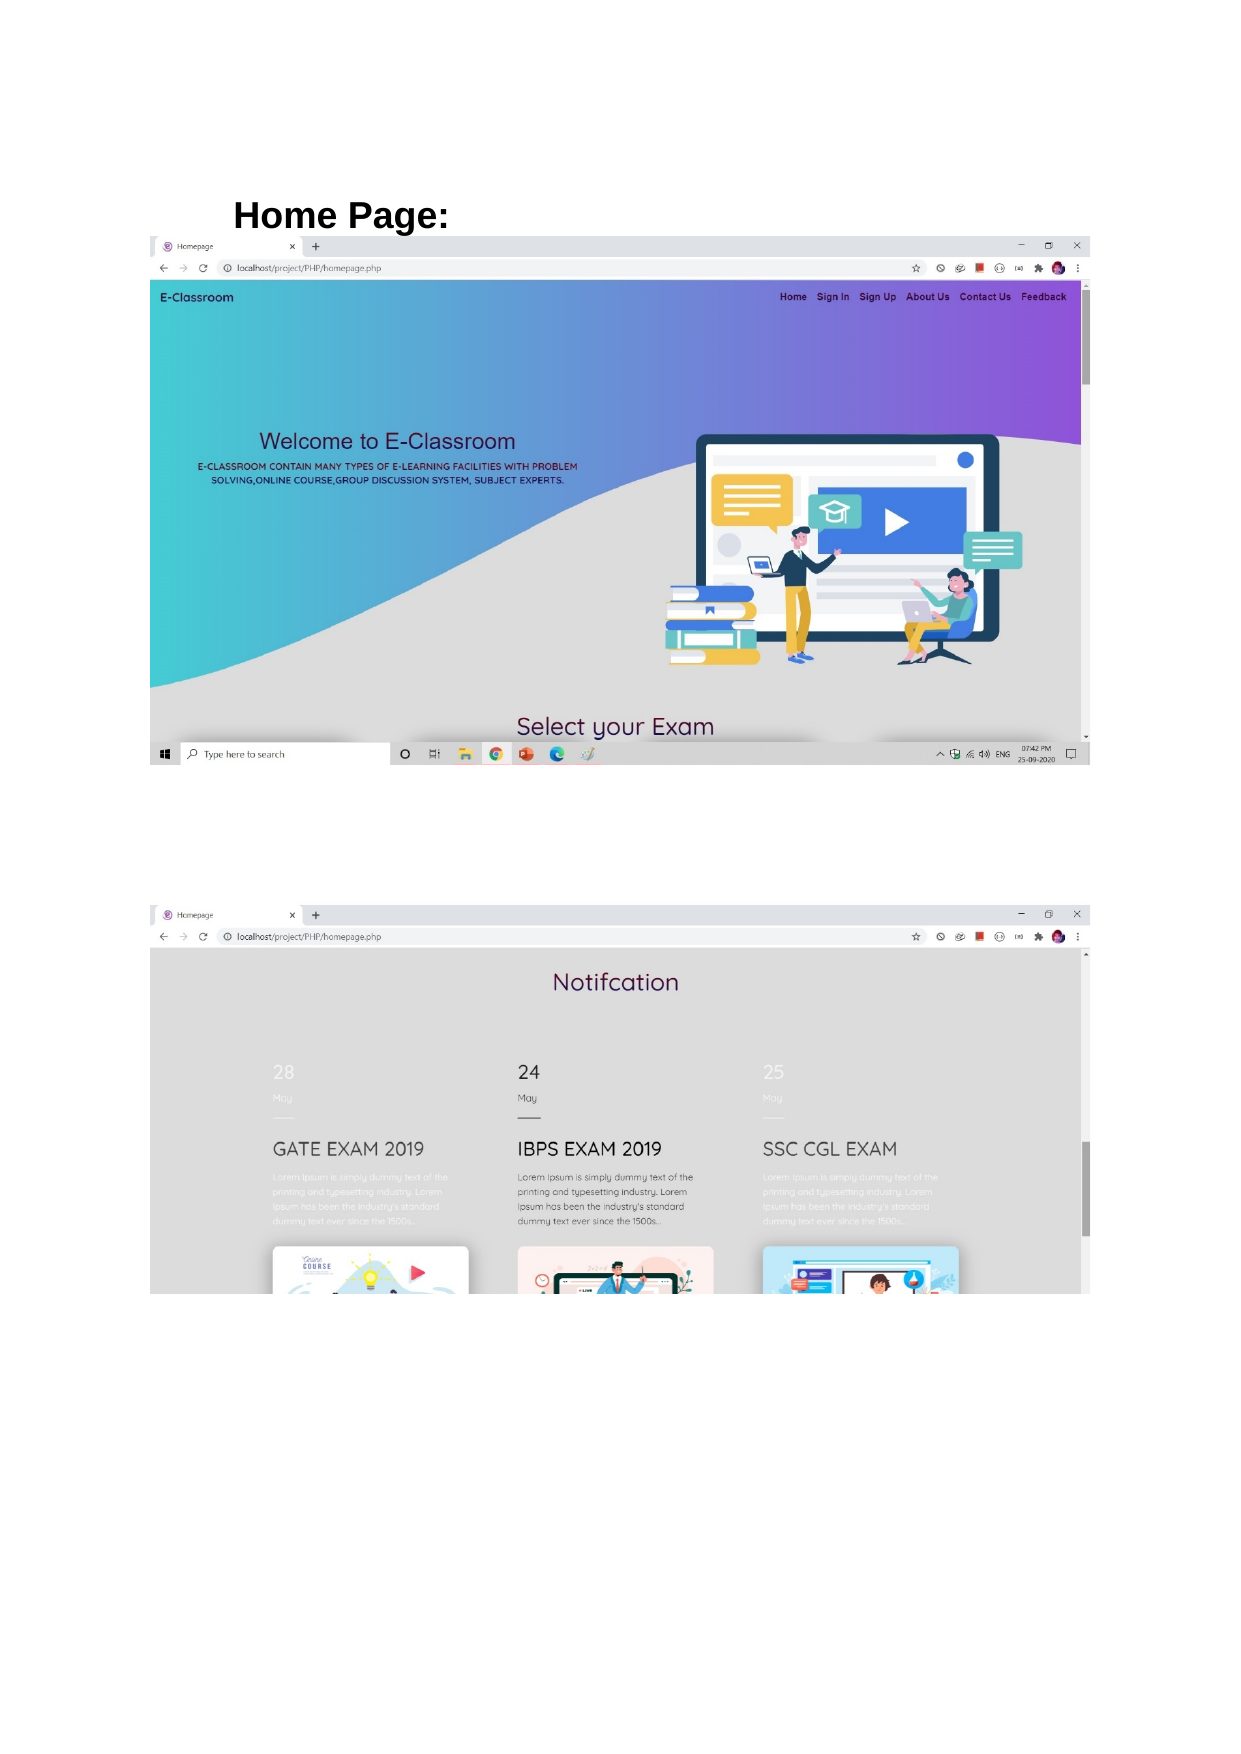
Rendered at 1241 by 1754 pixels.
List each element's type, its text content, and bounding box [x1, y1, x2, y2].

text Home Page: [150, 193, 1090, 236]
picture [150, 236, 1091, 1294]
